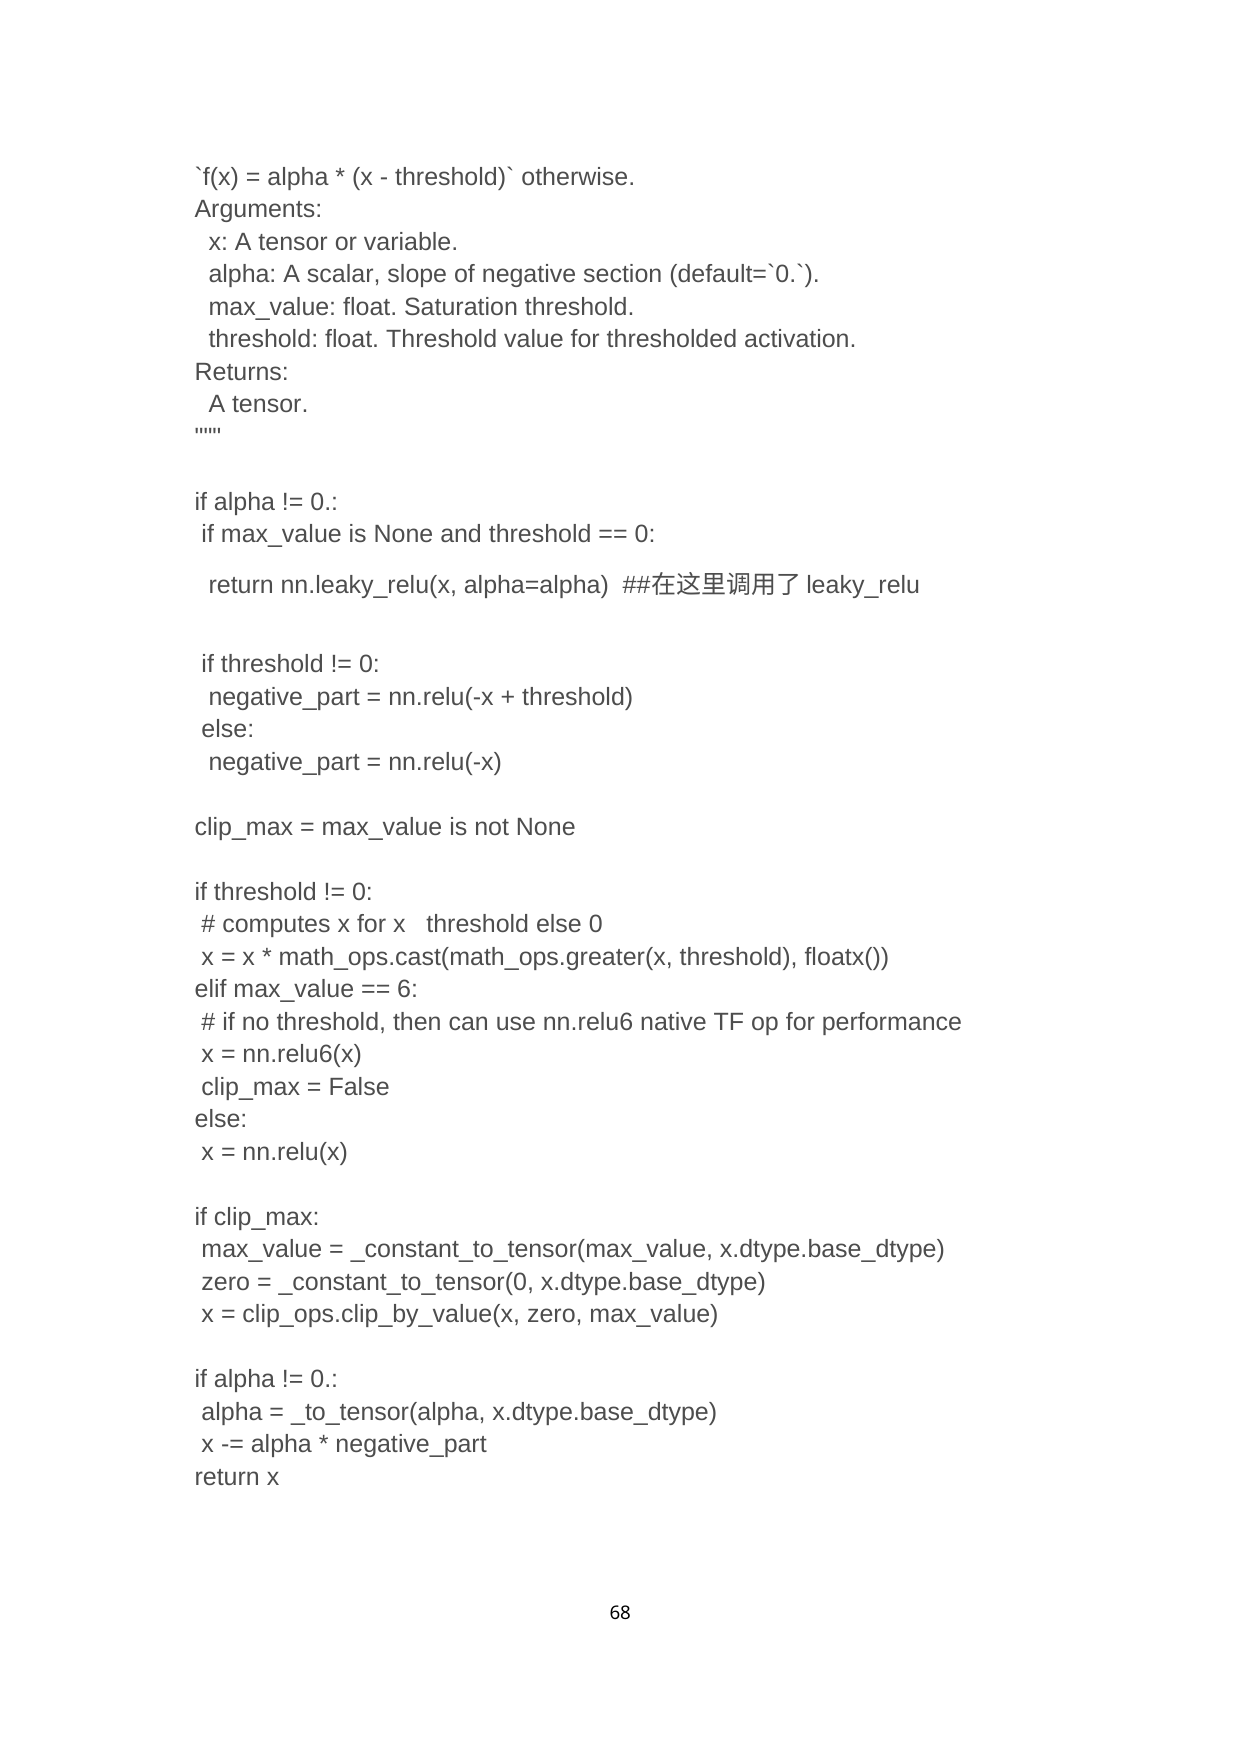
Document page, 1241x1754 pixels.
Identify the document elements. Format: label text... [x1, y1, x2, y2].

text # computes x for x threshold else 0 [187, 907, 1053, 940]
text if clip_max: [187, 1200, 1053, 1232]
text max_value = _constant_to_tensor(max_value, x.dtype.base_dtype) [187, 1232, 1053, 1265]
text negative_part = nn.relu(-x + threshold) [187, 680, 1053, 712]
text if threshold != 0: [187, 875, 1053, 907]
text if threshold != 0: [187, 647, 1053, 680]
text if max_value is None and threshold == 0: [187, 517, 1053, 550]
text x = x * math_ops.cast(math_ops.greater(x, threshold), floatx()) [187, 940, 1053, 972]
text Arguments: [187, 192, 1053, 225]
text if alpha != 0.: [187, 1362, 1053, 1395]
text else: [187, 712, 1053, 745]
text x = nn.relu(x) [187, 1135, 1053, 1167]
text else: [187, 1102, 1053, 1135]
text clip_max = max_value is not None [187, 810, 1053, 842]
text `f(x) = alpha * (x - threshold)` otherwise. [187, 160, 1053, 192]
text x: A tensor or variable. [187, 225, 1053, 257]
text x = nn.relu6(x) [187, 1037, 1053, 1070]
text x -= alpha * negative_part [187, 1427, 1053, 1460]
text threshold: float. Threshold value for thresholded activation. [187, 322, 1053, 355]
text A tensor. [187, 387, 1053, 420]
text return nn.leaky_relu(x, alpha=alpha) ##在这里调用了leaky_relu [187, 550, 1053, 615]
text return x [187, 1460, 1053, 1492]
text zero = _constant_to_tensor(0, x.dtype.base_dtype) [187, 1265, 1053, 1297]
text x = clip_ops.clip_by_value(x, zero, max_value) [187, 1297, 1053, 1330]
text Returns: [187, 355, 1053, 387]
text elif max_value == 6: [187, 972, 1053, 1005]
text negative_part = nn.relu(-x) [187, 745, 1053, 777]
text alpha = _to_tensor(alpha, x.dtype.base_dtype) [187, 1395, 1053, 1427]
text if alpha != 0.: [187, 485, 1053, 517]
text """ [187, 420, 1053, 452]
text # if no threshold, then can use nn.relu6 native TF op for performance [187, 1005, 1053, 1037]
text clip_max = False [187, 1070, 1053, 1102]
text alpha: A scalar, slope of negative section (default=`0.`). [187, 257, 1053, 290]
text max_value: float. Saturation threshold. [187, 290, 1053, 322]
